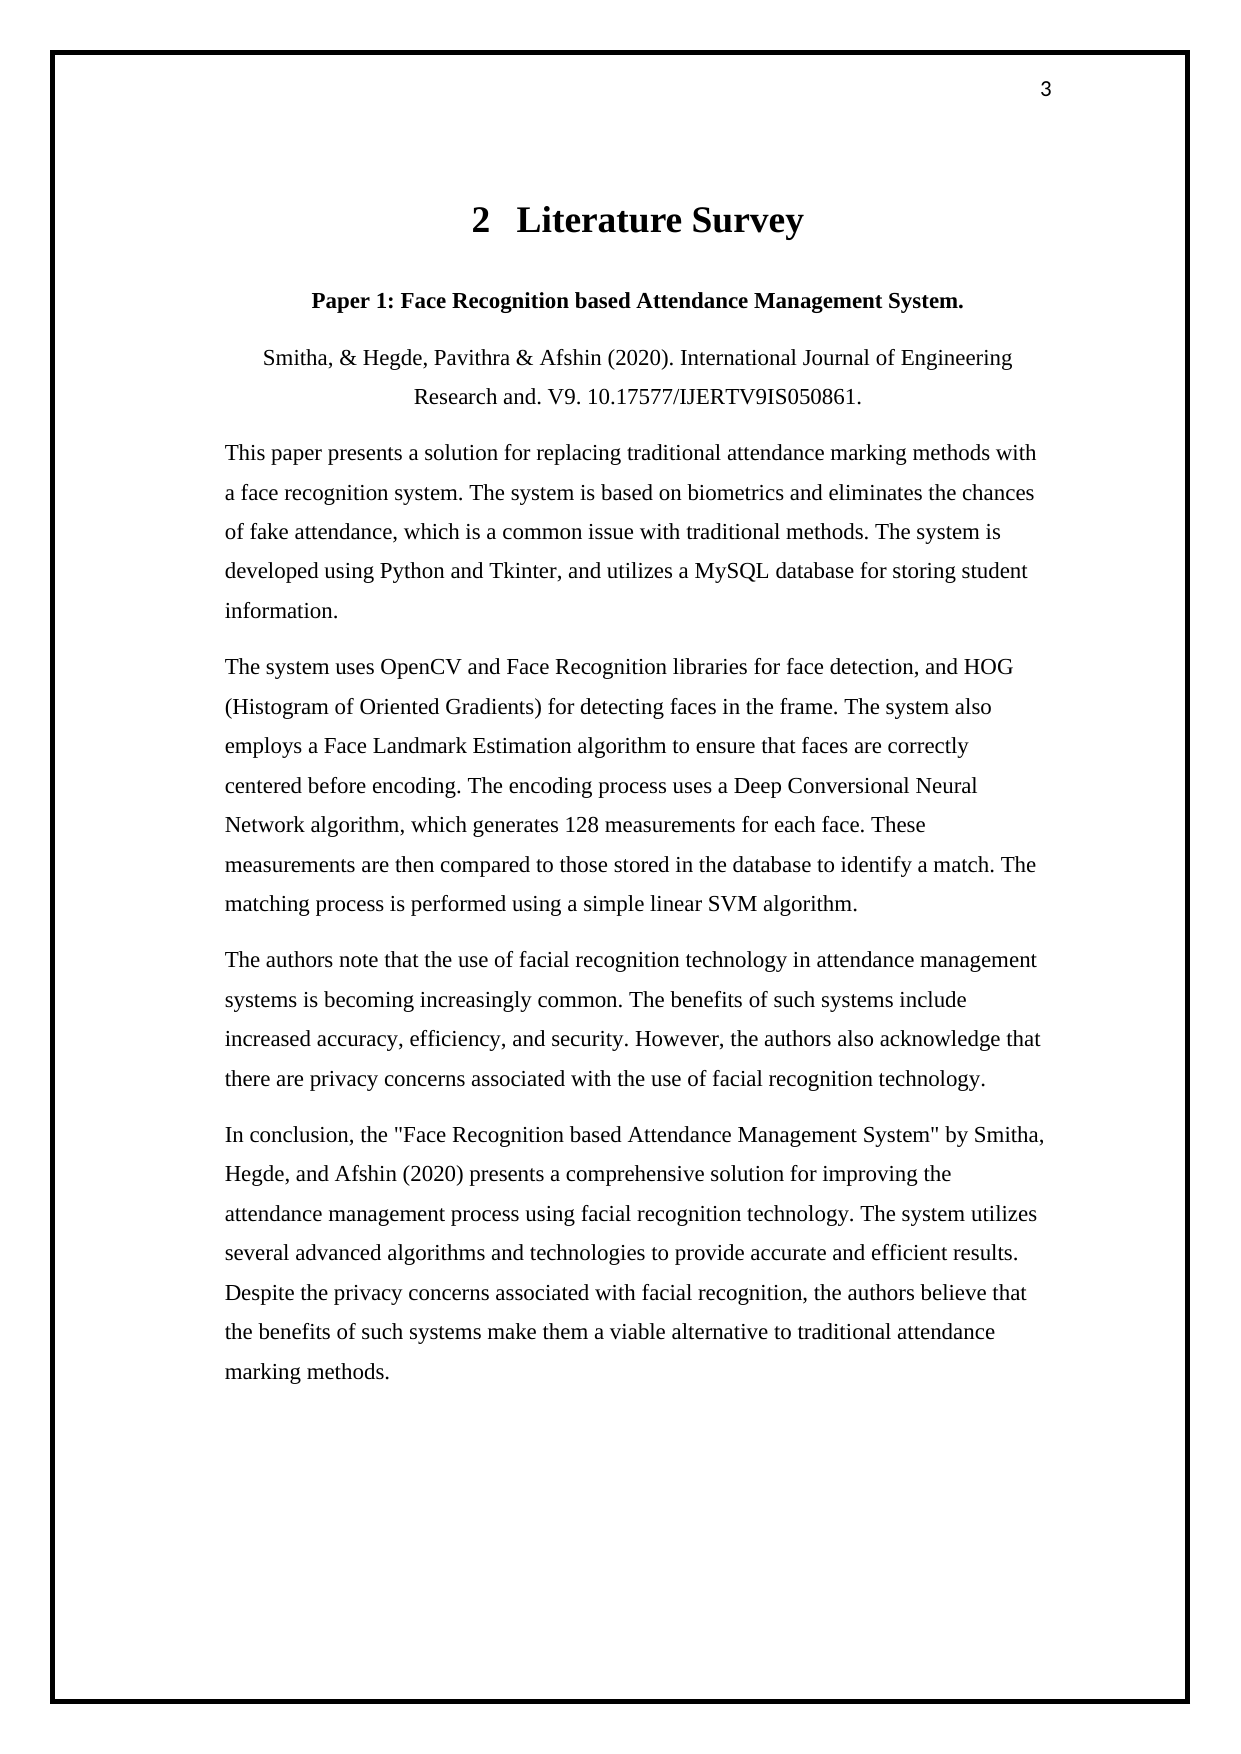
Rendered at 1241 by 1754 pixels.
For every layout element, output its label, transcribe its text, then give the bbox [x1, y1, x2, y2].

text The system uses OpenCV and Face Recognition libraries for face detection, and HOG (Histogram of Oriented Gradients) for detecting faces in the frame. The system also employs a Face Landmark Estimation algorithm to ensure that faces are correctly centered before encoding. The encoding process uses a Deep Conversional Neural Network algorithm, which generates 128 measurements for each face. These measurements are then compared to those stored in the database to identify a match. The matching process is performed using a simple linear SVM algorithm. [224, 653, 1051, 916]
text Paper 1: Face Recognition based Attendance Management System. [224, 287, 1051, 314]
text The authors note that the use of facial recognition technology in attendance management systems is becoming increasingly common. The benefits of such systems include increased accuracy, efficiency, and security. However, the authors also acknowledge that there are privacy concerns associated with the use of facial recognition technology. [224, 946, 1051, 1091]
text Smitha, & Hegde, Pavithra & Afshin (2020). International Journal of Engineering Research and. V9. 10.17577/IJERTV9IS050861. [224, 343, 1051, 409]
text This paper presents a solution for replacing traditional attendance marking methods with a face recognition system. The system is based on biometrics and eliminates the chances of fake attendance, which is a common issue with traditional methods. The system is developed using Python and Tkinter, and utilizes a MySQL database for storing student information. [224, 439, 1051, 623]
text In conclusion, the "Face Recognition based Attendance Management System" by Smitha, Hegde, and Afshin (2020) presents a comprehensive solution for improving the attendance management process using facial recognition technology. The system utilizes several advanced algorithms and technologies to provide accurate and efficient results. Despite the privacy concerns associated with facial recognition, the authors believe that the benefits of such systems make them a viable alternative to traditional attendance marking methods. [224, 1121, 1051, 1384]
subtitle Literature Survey [224, 198, 1051, 241]
